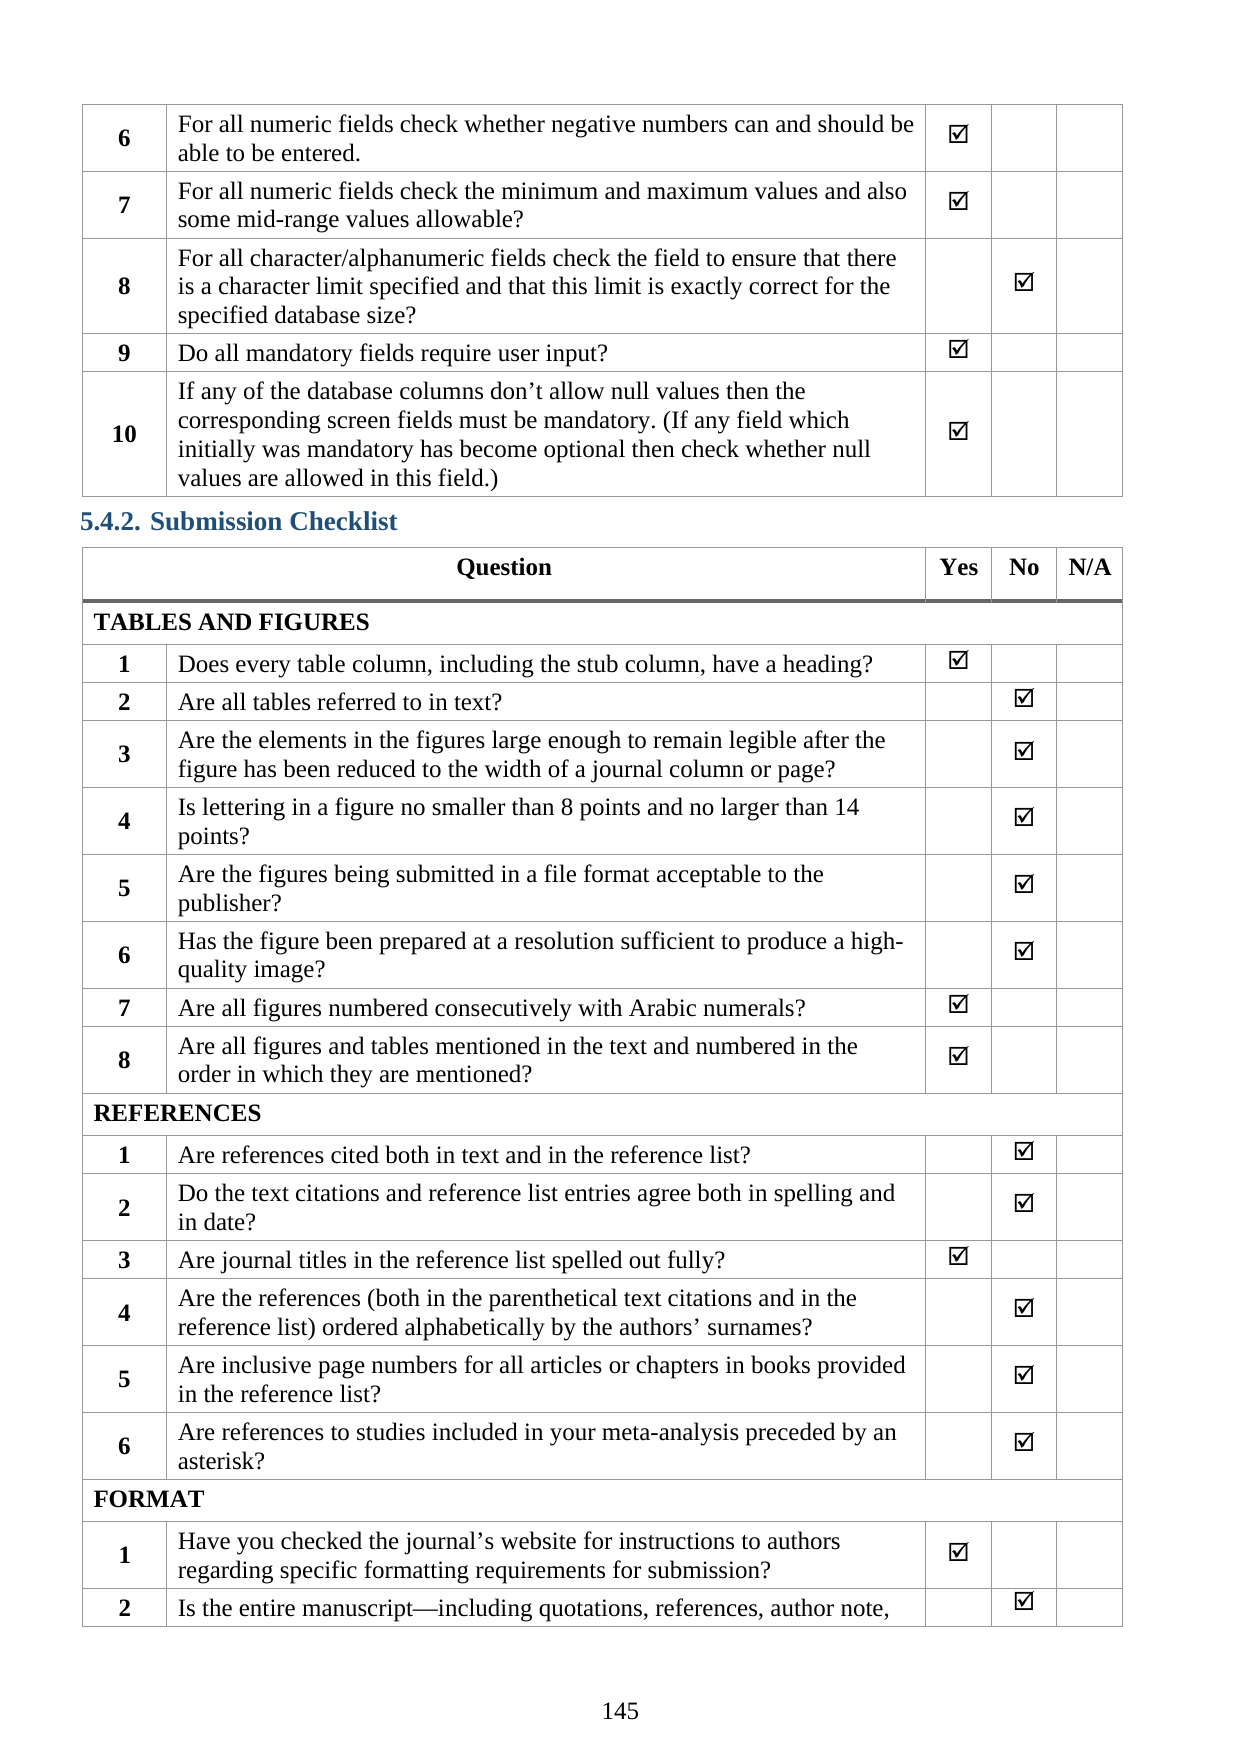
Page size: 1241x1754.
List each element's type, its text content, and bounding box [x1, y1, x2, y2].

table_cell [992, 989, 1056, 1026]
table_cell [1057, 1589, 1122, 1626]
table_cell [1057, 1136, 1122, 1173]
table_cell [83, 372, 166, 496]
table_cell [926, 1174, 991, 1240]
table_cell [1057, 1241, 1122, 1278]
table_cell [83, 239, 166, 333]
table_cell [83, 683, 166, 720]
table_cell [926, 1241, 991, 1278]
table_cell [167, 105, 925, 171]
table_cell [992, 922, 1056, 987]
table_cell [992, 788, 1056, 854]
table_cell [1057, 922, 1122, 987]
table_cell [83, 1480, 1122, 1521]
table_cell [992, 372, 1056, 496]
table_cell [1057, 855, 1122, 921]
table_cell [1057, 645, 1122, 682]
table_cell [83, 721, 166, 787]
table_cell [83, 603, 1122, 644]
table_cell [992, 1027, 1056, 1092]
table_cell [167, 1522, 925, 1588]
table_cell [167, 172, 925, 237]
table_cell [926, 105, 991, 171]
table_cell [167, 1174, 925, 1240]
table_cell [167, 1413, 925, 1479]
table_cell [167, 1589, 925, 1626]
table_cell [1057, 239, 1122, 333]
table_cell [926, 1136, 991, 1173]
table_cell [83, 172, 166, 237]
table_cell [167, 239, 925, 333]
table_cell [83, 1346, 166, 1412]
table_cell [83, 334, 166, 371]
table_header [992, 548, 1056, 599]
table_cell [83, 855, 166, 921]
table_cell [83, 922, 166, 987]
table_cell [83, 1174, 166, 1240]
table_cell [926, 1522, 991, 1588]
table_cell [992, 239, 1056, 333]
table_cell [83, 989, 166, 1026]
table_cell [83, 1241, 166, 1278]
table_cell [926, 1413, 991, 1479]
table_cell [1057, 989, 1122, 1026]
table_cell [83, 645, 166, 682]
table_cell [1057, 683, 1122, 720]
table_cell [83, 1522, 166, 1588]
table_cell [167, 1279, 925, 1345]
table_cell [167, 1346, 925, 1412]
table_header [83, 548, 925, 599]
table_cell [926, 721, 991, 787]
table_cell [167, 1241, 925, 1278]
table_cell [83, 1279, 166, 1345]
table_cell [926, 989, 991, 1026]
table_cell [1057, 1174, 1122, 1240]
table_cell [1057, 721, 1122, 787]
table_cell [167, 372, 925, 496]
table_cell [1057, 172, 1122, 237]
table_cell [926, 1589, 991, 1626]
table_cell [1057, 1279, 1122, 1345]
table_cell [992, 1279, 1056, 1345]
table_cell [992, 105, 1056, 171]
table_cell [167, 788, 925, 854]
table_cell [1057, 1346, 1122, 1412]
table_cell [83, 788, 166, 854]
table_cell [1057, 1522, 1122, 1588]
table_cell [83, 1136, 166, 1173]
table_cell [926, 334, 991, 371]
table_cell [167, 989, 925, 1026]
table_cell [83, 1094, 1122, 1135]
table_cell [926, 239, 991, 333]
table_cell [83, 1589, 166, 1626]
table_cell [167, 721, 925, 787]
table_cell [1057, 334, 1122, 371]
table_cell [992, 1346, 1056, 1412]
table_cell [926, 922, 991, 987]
subtitle Submission Checklist [141, 505, 1128, 536]
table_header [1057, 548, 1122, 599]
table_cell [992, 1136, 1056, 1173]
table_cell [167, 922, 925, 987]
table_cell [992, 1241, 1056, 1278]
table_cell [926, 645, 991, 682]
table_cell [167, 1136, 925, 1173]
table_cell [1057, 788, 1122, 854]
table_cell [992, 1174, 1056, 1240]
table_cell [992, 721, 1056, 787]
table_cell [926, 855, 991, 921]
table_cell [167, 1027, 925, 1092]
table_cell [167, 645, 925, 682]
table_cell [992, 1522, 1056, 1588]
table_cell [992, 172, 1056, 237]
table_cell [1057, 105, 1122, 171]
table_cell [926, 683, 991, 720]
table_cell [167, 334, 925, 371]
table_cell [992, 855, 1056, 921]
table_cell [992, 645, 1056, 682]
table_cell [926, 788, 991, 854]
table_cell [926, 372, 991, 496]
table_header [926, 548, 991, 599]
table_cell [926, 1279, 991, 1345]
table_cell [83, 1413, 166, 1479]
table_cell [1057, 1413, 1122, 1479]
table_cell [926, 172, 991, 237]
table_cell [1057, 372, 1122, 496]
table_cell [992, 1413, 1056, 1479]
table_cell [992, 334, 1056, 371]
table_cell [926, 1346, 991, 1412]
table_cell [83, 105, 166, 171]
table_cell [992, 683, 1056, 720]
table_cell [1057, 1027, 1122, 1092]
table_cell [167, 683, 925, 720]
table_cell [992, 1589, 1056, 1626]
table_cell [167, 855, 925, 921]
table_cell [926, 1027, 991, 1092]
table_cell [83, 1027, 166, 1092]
